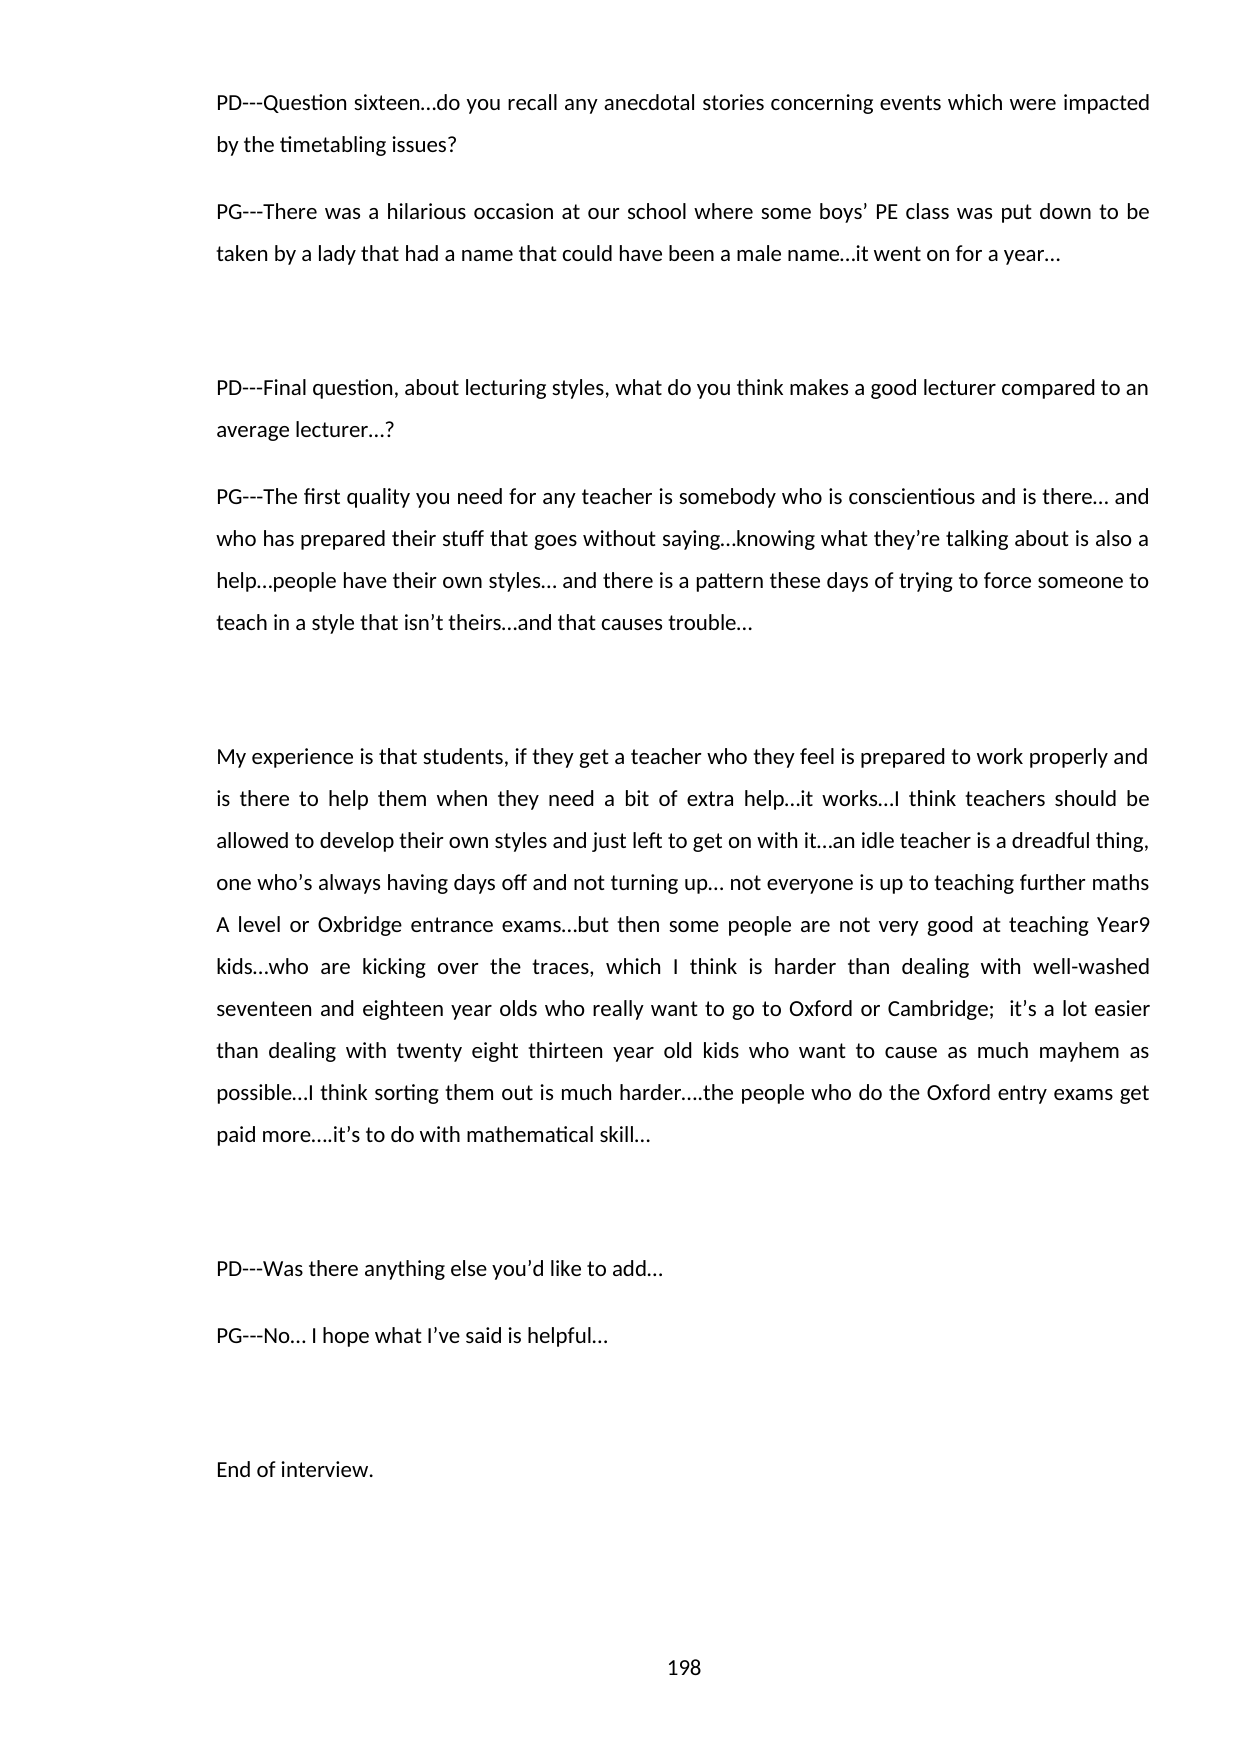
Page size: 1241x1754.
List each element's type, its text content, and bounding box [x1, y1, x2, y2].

text PG---There was a hilarious occasion at our school where some boys’ PE class was put down to be taken by a lady that had a name that could have been a male name…it went on for a year… [216, 197, 1152, 267]
text PD---Final question, about lecturing styles, what do you think makes a good lecturer compared to an average lecturer…? [216, 373, 1152, 443]
text PG---The first quality you need for any teacher is somebody who is conscientious and is there… and who has prepared their stuff that goes without saying…knowing what they’re talking about is also a help…people have their own styles… and there is a pattern these days of trying to force someone to teach in a style that isn’t theirs…and that causes trouble… [216, 482, 1152, 636]
text PD---Was there anything else you’d like to add… [216, 1254, 1152, 1282]
text End of interview. [216, 1455, 1152, 1483]
text PD---Question sixteen…do you recall any anecdotal stories concerning events which were impacted by the timetabling issues? [216, 88, 1152, 158]
text My experience is that students, if they get a teacher who they feel is prepared to work properly and is there to help them when they need a bit of extra help…it works…I think teachers should be allowed to develop their own styles and just left to get on with it…an idle teacher is a dreadful thing, one who’s always having days off and not turning up… not everyone is up to teaching further maths A level or Oxbridge entrance exams…but then some people are not very good at teaching Year9 kids…who are kicking over the traces, which I think is harder than dealing with well-washed seventeen and eighteen year olds who really want to go to Oxford or Cambridge; it’s a lot easier than dealing with twenty eight thirteen year old kids who want to cause as much mayhem as possible…I think sorting them out is much harder….the people who do the Oxford entry exams get paid more….it’s to do with mathematical skill… [216, 742, 1152, 1148]
text PG---No… I hope what I’ve said is helpful… [216, 1321, 1152, 1349]
